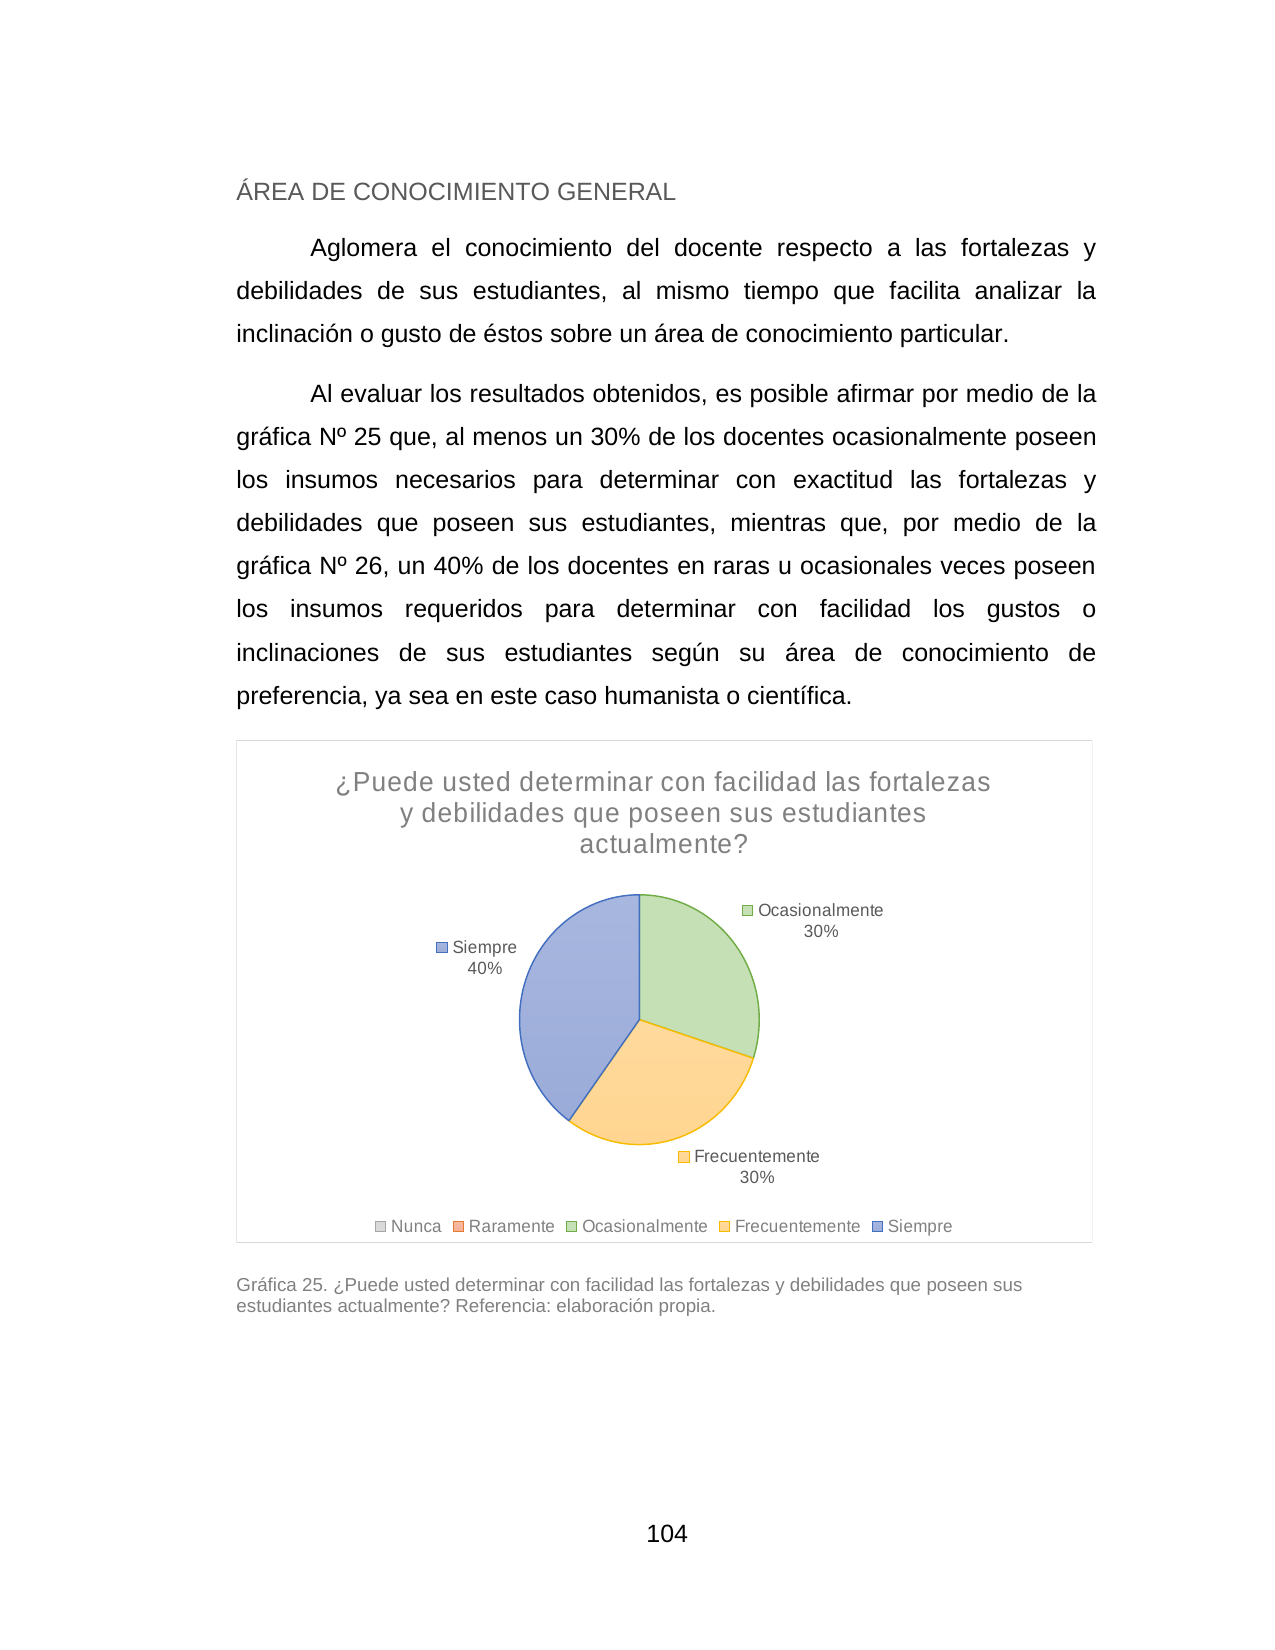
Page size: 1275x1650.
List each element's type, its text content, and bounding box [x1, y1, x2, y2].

subtitle Área de conocimiento general [236, 177, 1098, 206]
text Al evaluar los resultados obtenidos, es posible afirmar por medio de la gráfica Nº 25 que, al menos un 30% de los docentes ocasionalmente poseen los insumos necesarios para determinar con exactitud las fortalezas y debilidades que poseen sus estudiantes, mientras que, por medio de la gráfica Nº 26, un 40% de los docentes en raras u ocasionales veces poseen los insumos requeridos para determinar con facilidad los gustos o inclinaciones de sus estudiantes según su área de conocimiento de preferencia, ya sea en este caso humanista o científica. [236, 379, 1098, 709]
text Gráfica . ¿Puede usted determinar con facilidad las fortalezas y debilidades que poseen sus estudiantes actualmente? Referencia: elaboración propia. [236, 1273, 1098, 1317]
text Aglomera el conocimiento del docente respecto a las fortalezas y debilidades de sus estudiantes, al mismo tiempo que facilita analizar la inclinación o gusto de éstos sobre un área de conocimiento particular. [236, 233, 1098, 348]
